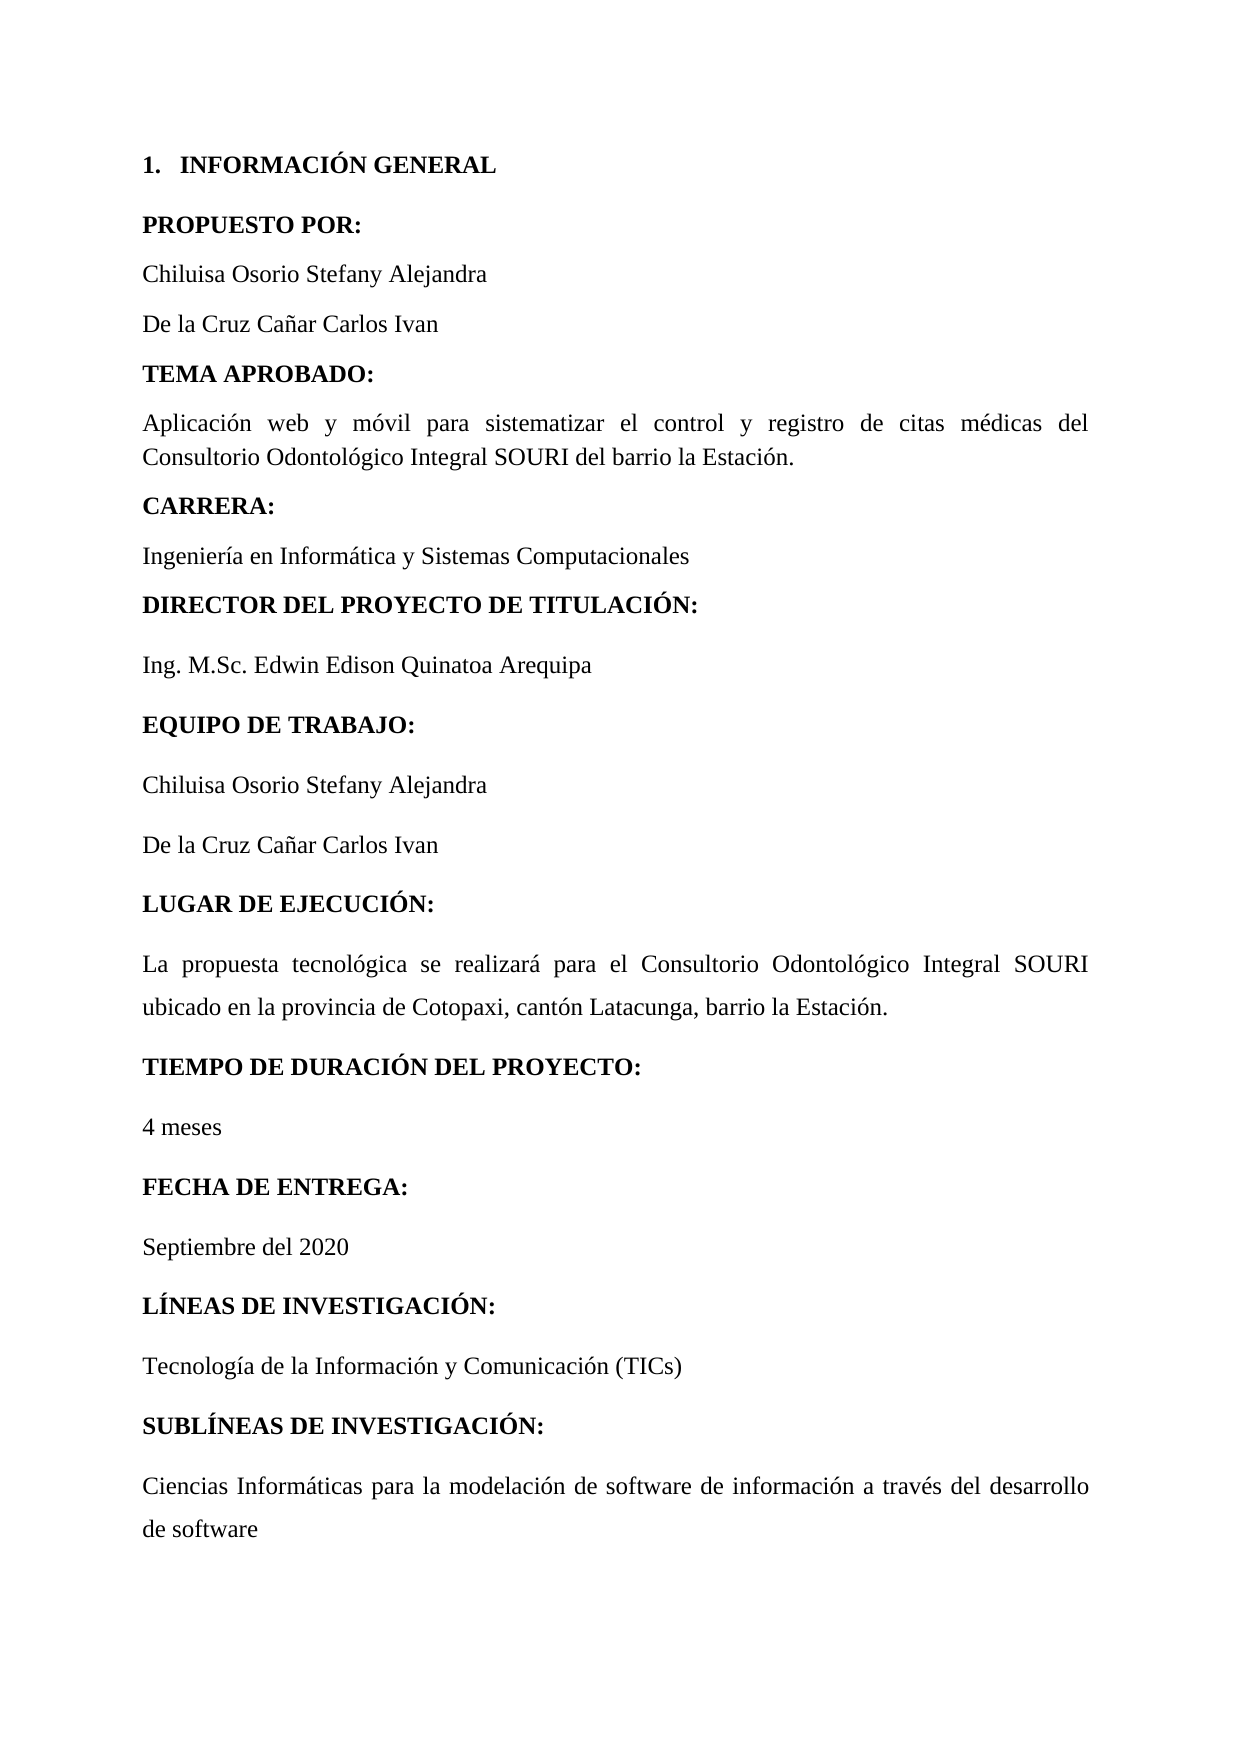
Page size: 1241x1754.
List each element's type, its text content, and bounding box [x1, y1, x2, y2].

text Septiembre del 2020 [142, 1232, 1090, 1260]
text TEMA APROBADO: [142, 359, 1090, 388]
text Chiluisa Osorio Stefany Alejandra [142, 770, 1090, 799]
text Ingeniería en Informática y Sistemas Computacionales [142, 541, 1090, 570]
text LÍNEAS DE INVESTIGACIÓN: [142, 1291, 1090, 1320]
text EQUIPO DE TRABAJO: [142, 710, 1090, 739]
text Aplicación web y móvil para sistematizar el control y registro de citas médicas del Consultorio Odontológico Integral SOURI del barrio la Estación. [142, 408, 1090, 470]
text La propuesta tecnológica se realizará para el Consultorio Odontológico Integral SOURI ubicado en la provincia de Cotopaxi, cantón Latacunga, barrio la Estación. [142, 949, 1090, 1021]
text LUGAR DE EJECUCIÓN: [142, 889, 1090, 918]
text Ciencias Informáticas para la modelación de software de información a través del desarrollo de software [142, 1471, 1090, 1543]
list INFORMACIÓN GENERAL [142, 150, 1090, 179]
text Tecnología de la Información y Comunicación (TICs) [142, 1351, 1090, 1380]
text Ing. M.Sc. Edwin Edison Quinatoa Arequipa [142, 650, 1090, 679]
text CARRERA: [142, 491, 1090, 520]
text DIRECTOR DEL PROYECTO DE TITULACIÓN: [142, 591, 1090, 619]
text Chiluisa Osorio Stefany Alejandra [142, 259, 1090, 288]
text De la Cruz Cañar Carlos Ivan [142, 830, 1090, 858]
text De la Cruz Cañar Carlos Ivan [142, 309, 1090, 338]
text FECHA DE ENTREGA: [142, 1172, 1090, 1201]
text 4 meses [142, 1112, 1090, 1141]
text PROPUESTO POR: [142, 210, 1090, 238]
text SUBLÍNEAS DE INVESTIGACIÓN: [142, 1411, 1090, 1440]
text TIEMPO DE DURACIÓN DEL PROYECTO: [142, 1052, 1090, 1081]
